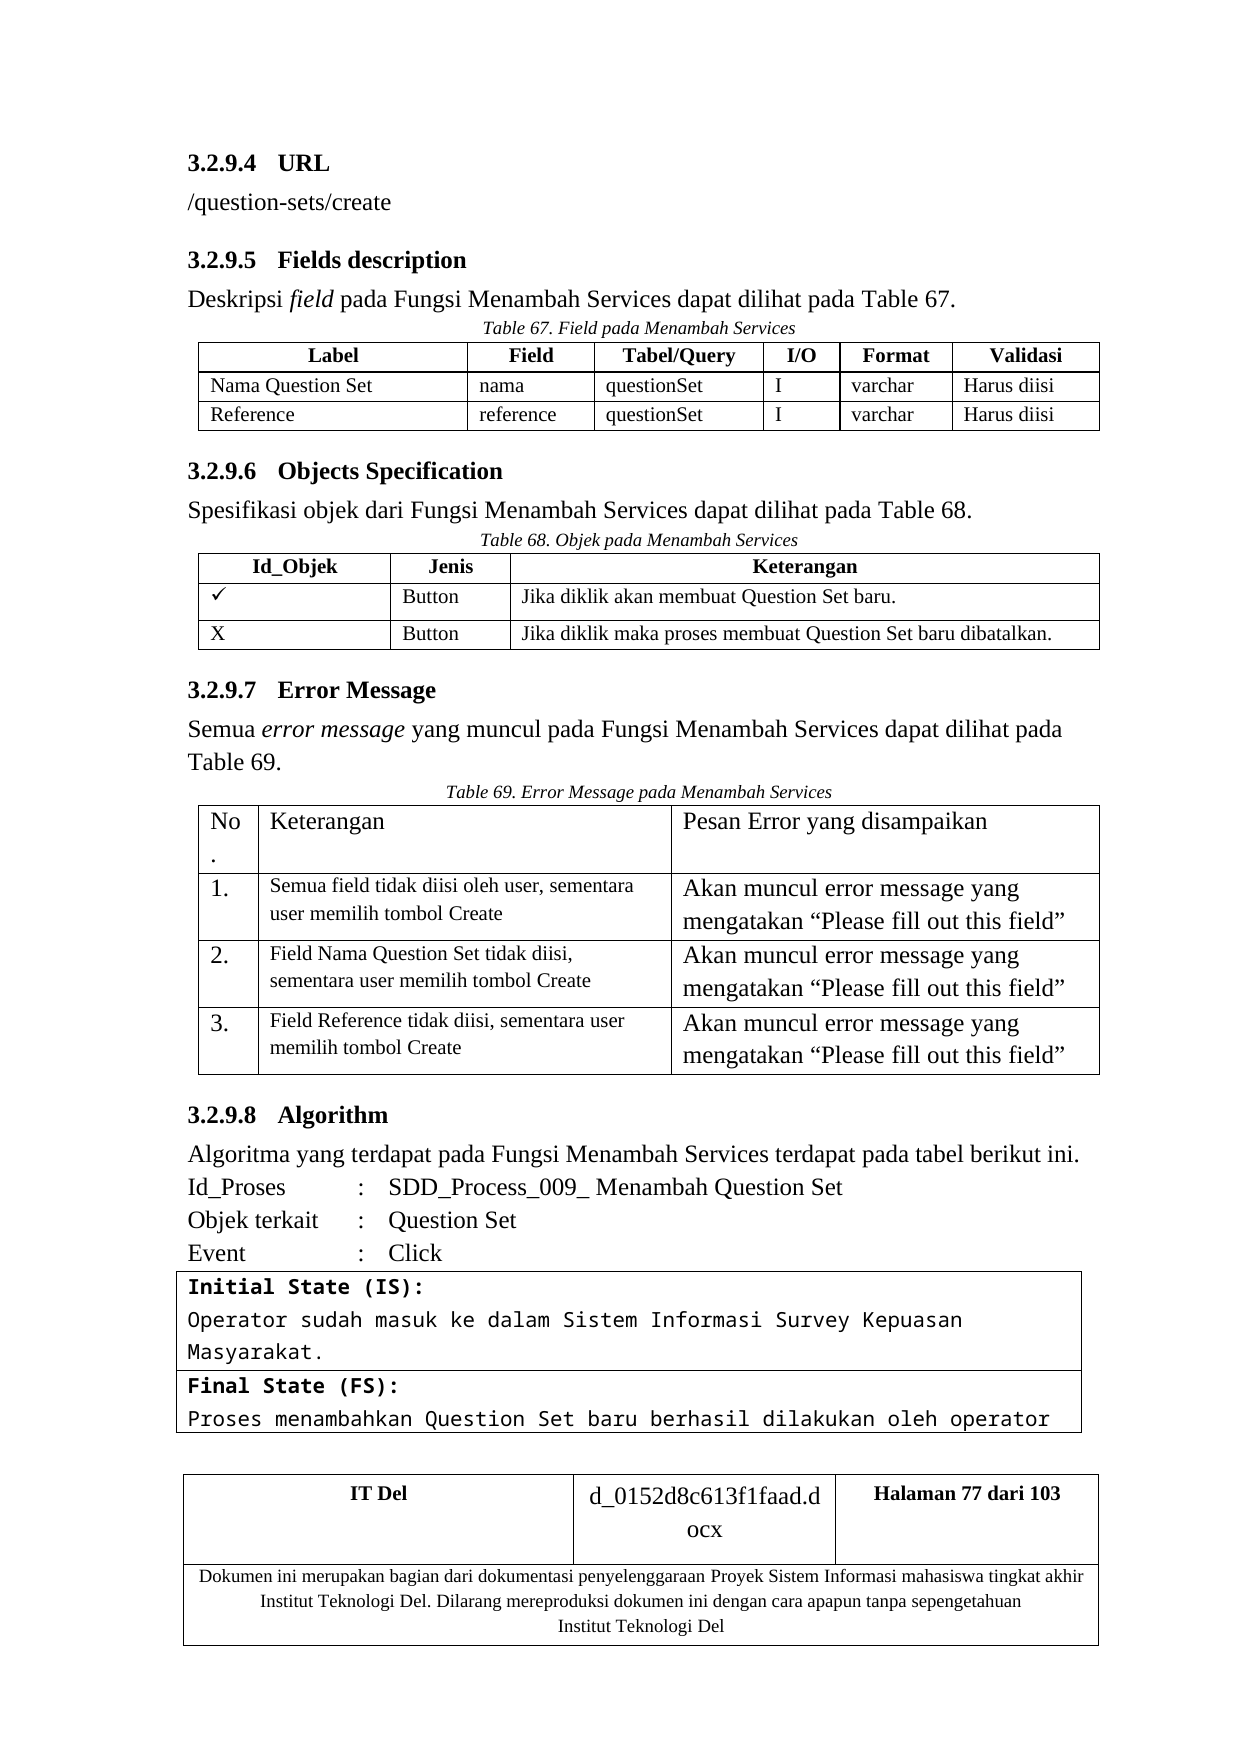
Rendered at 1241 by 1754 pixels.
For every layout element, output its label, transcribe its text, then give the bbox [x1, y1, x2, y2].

subtitle Algorithm [187, 1100, 1092, 1128]
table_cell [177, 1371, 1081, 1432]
subtitle Error Message [187, 675, 1092, 704]
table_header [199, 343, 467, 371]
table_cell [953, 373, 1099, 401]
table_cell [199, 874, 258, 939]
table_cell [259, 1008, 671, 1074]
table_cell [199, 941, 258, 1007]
text /question-sets/create [187, 187, 1092, 216]
subtitle Fields description [187, 245, 1092, 274]
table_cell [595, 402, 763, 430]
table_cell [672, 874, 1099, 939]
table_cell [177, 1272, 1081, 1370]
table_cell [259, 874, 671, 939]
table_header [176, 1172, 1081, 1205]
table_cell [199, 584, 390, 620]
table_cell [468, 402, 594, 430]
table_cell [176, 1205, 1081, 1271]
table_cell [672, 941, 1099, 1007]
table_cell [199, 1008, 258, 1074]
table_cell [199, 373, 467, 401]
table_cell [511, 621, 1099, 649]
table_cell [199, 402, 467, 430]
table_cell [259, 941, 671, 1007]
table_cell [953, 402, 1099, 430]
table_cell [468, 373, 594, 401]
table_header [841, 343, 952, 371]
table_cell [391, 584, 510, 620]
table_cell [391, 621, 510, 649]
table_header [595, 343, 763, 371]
text Spesifikasi objek dari Fungsi Menambah Services dapat dilihat pada Table 68. [187, 496, 1092, 524]
subtitle Objects Specification [187, 456, 1092, 485]
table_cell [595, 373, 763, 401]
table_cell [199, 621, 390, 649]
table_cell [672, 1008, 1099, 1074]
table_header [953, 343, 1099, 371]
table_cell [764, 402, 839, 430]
subtitle URL [187, 148, 1092, 176]
text Algoritma yang terdapat pada Fungsi Menambah Services terdapat pada tabel berikut ini. [187, 1139, 1092, 1168]
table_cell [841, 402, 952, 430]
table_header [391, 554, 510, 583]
text Semua error message yang muncul pada Fungsi Menambah Services dapat dilihat pada Table 69. [187, 714, 1092, 776]
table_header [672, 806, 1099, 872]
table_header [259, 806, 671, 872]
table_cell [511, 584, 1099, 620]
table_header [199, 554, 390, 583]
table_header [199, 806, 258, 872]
text Deskripsi field pada Fungsi Menambah Services dapat dilihat pada Table 67. [187, 284, 1092, 313]
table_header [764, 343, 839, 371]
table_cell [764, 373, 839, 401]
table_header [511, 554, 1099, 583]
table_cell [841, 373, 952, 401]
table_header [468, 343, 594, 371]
